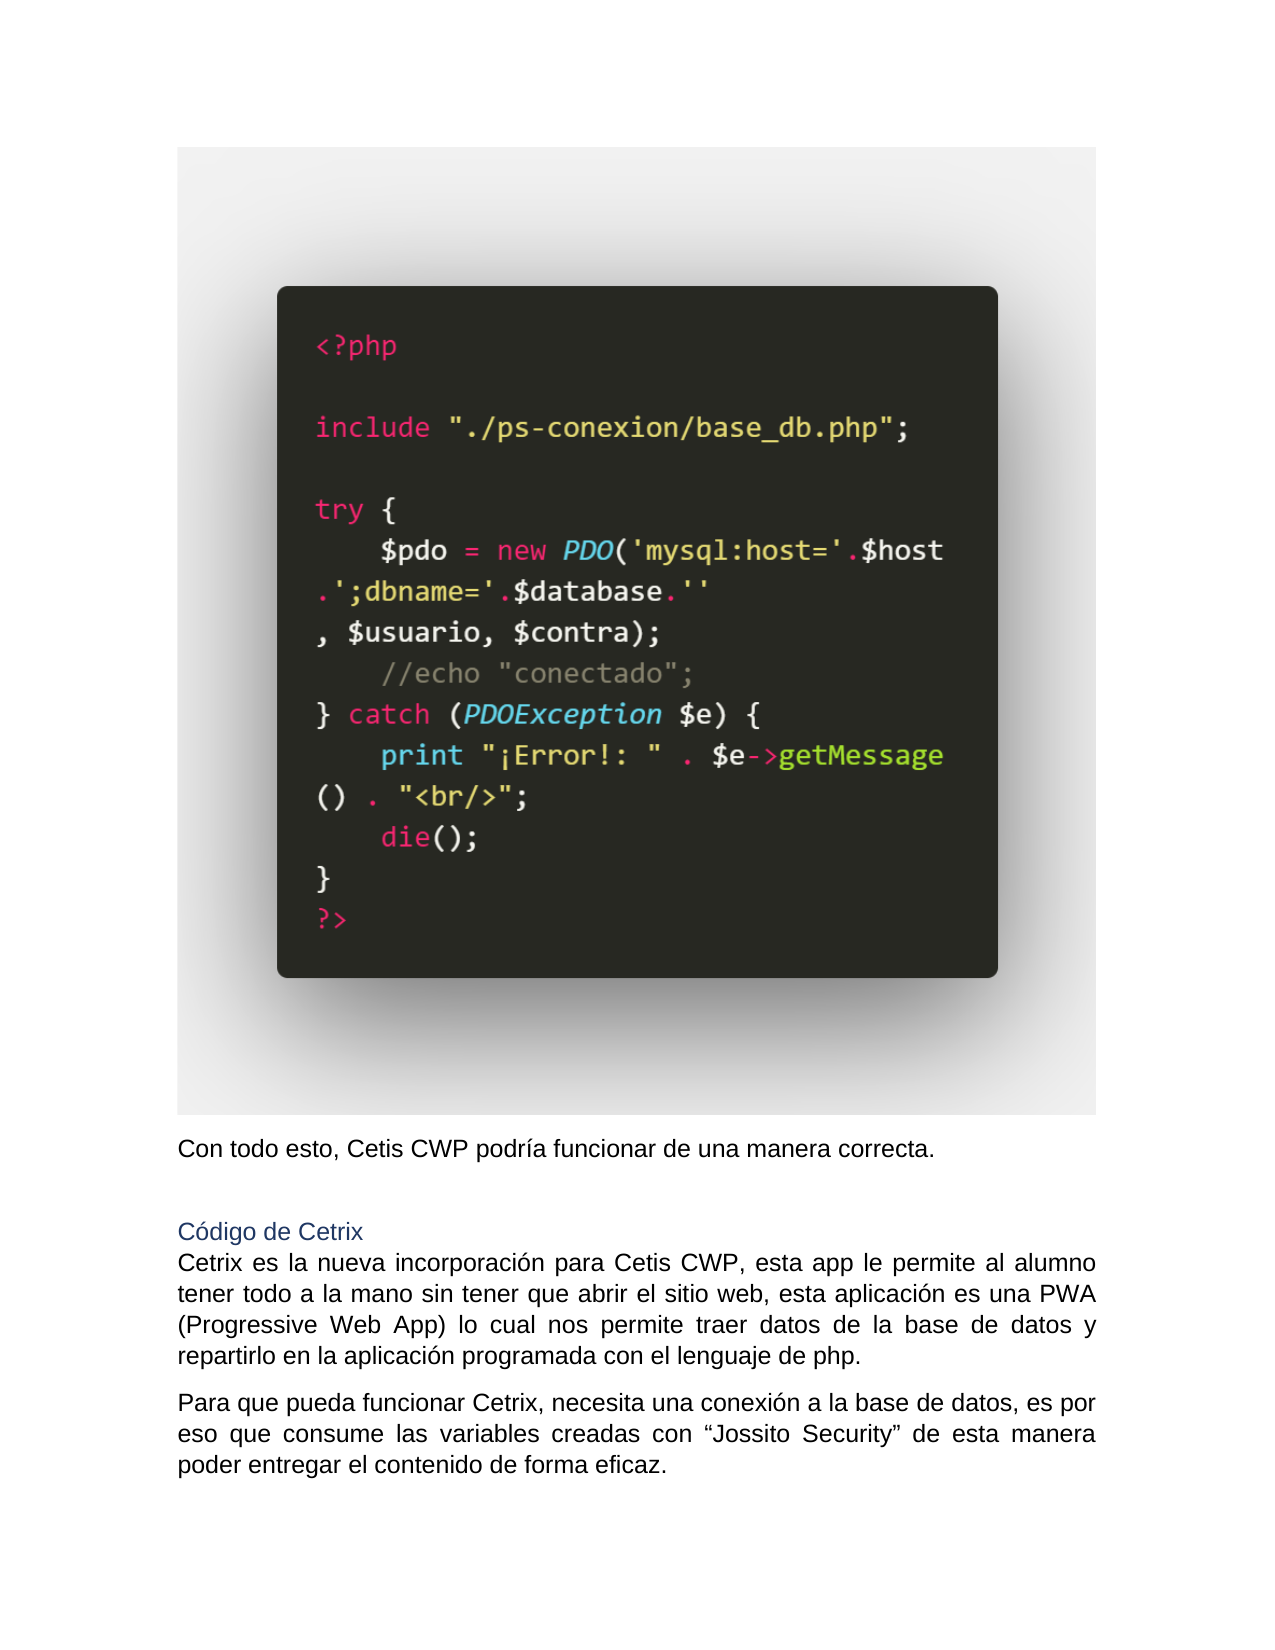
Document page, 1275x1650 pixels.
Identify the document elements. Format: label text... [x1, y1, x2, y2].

picture [177, 147, 1096, 1115]
text Cetrix es la nueva incorporación para Cetis CWP, esta app le permite al alumno tener todo a la mano sin tener que abrir el sitio web, esta aplicación es una PWA (Progressive Web App) lo cual nos permite traer datos de la base de datos y repartirlo en la aplicación programada con el lenguaje de php. [177, 1248, 1098, 1369]
text Con todo esto, Cetis CWP podría funcionar de una manera correcta. [177, 1134, 1098, 1162]
text Para que pueda funcionar Cetrix, necesita una conexión a la base de datos, es por eso que consume las variables creadas con “Jossito Security” de esta manera poder entregar el contenido de forma eficaz. [177, 1388, 1098, 1479]
subtitle Código de Cetrix [177, 1217, 1098, 1245]
